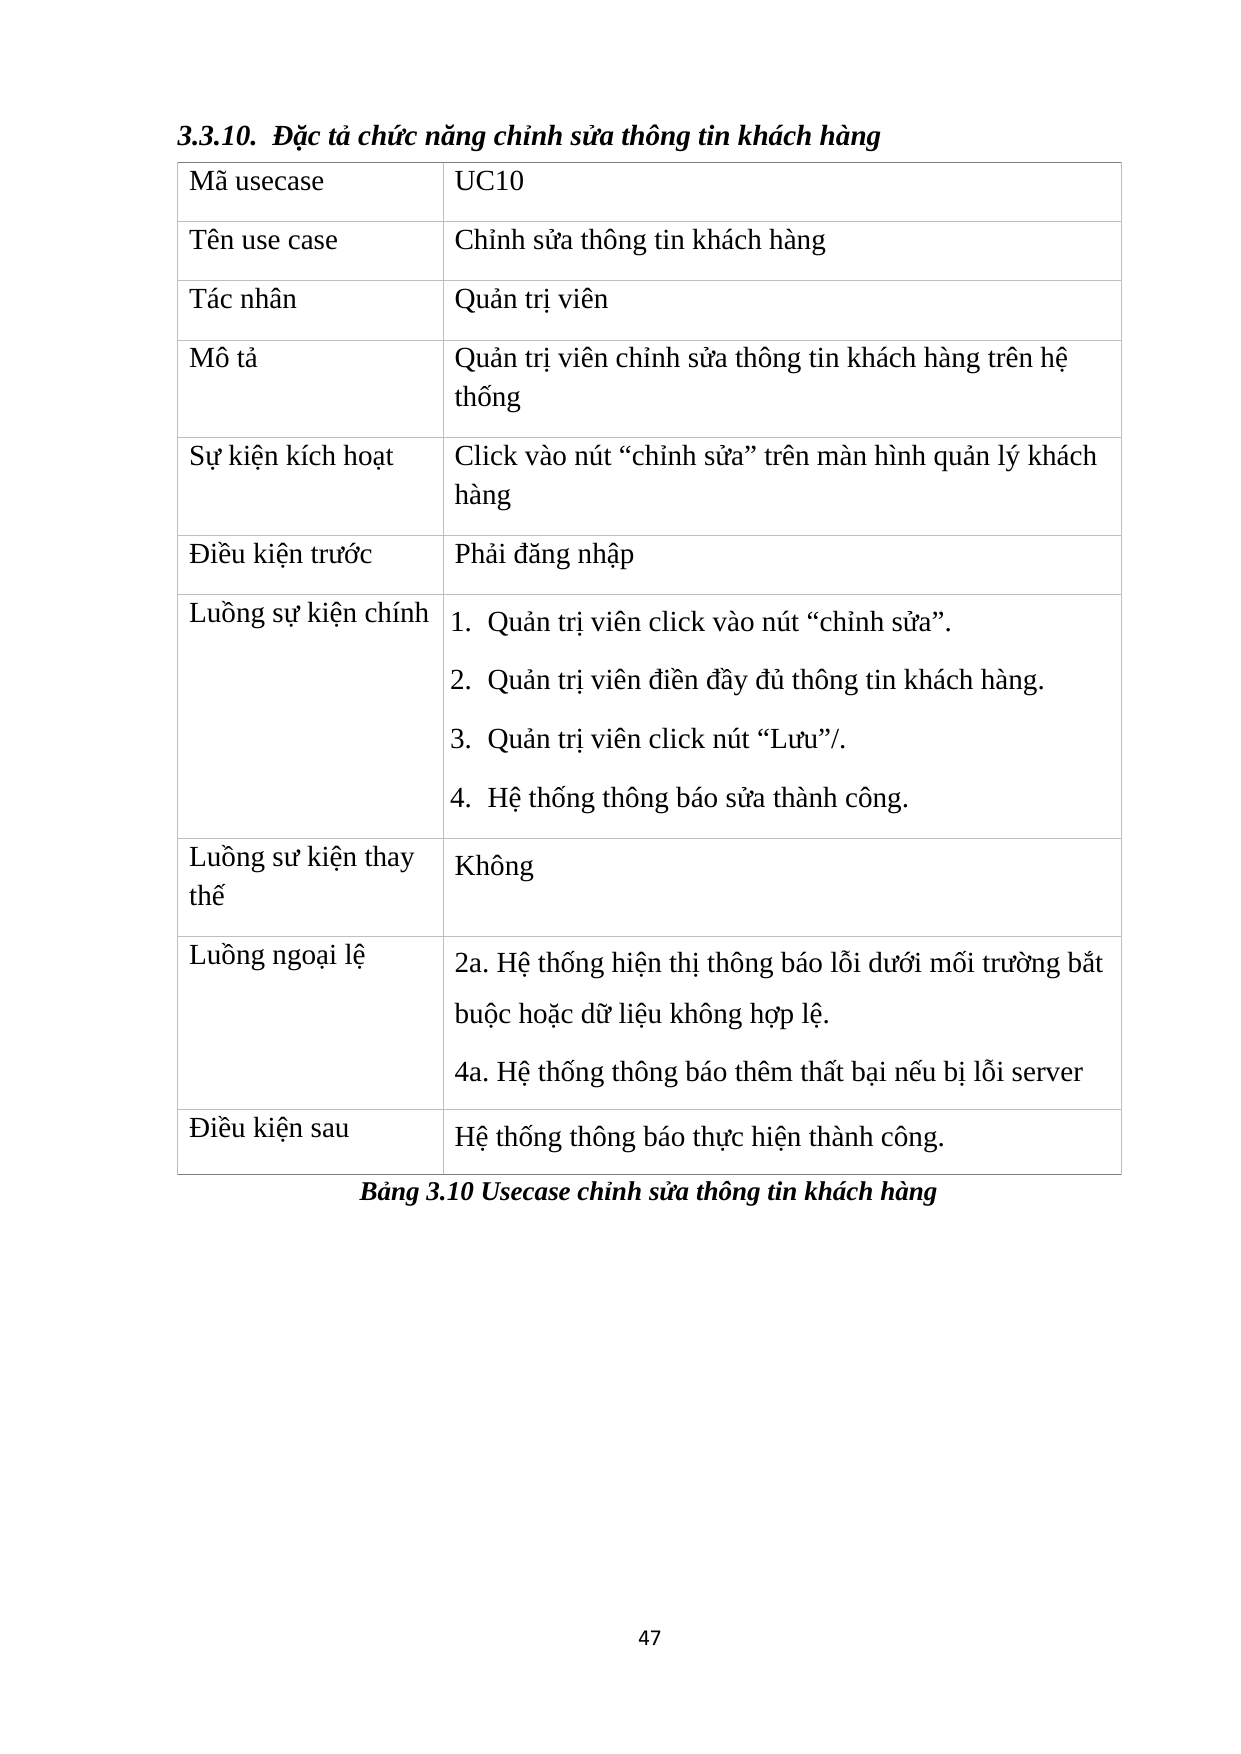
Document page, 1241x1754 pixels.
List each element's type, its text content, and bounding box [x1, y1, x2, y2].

table_cell Quản trị viên [444, 281, 1121, 339]
table_cell Điều kiện sau [178, 1110, 443, 1174]
table_cell Mô tả [178, 341, 443, 437]
table_cell 2a. Hệ thống hiện thị thông báo lỗi dưới mối trường bắt buộc hoặc dữ liệu không hợp lệ. 4a. Hệ thống thông báo thêm thất bại nếu bị lỗi server [444, 937, 1121, 1109]
table_cell Hệ thống thông báo thực hiện thành công. [444, 1110, 1121, 1174]
table_header Mã usecase [178, 163, 443, 221]
table_cell Tác nhân [178, 281, 443, 339]
table_cell Tên use case [178, 222, 443, 280]
table_cell Luồng ngoại lệ [178, 937, 443, 1109]
table_cell Click vào nút “chỉnh sửa” trên màn hình quản lý khách hàng [444, 438, 1121, 535]
table_cell Luồng sư kiện thay thế [178, 839, 443, 936]
table_cell Điều kiện trước [178, 536, 443, 594]
table_cell Chỉnh sửa thông tin khách hàng [444, 222, 1121, 280]
table_header UC10 [444, 163, 1121, 221]
text Bảng 3.10 Usecase chỉnh sửa thông tin khách hàng [177, 1175, 1122, 1206]
table_cell Quản trị viên click vào nút “chỉnh sửa”. Quản trị viên điền đầy đủ thông tin khách hàng. Quản trị viên click nút “Lưu”/. Hệ thống thông báo sửa thành công. [444, 595, 1121, 838]
table_cell Luồng sự kiện chính [178, 595, 443, 838]
table_cell Phải đăng nhập [444, 536, 1121, 594]
subtitle Đặc tả chức năng chỉnh sửa thông tin khách hàng [177, 118, 1122, 152]
table_cell Không [444, 839, 1121, 936]
table_cell Sự kiện kích hoạt [178, 438, 443, 535]
table_cell Quản trị viên chỉnh sửa thông tin khách hàng trên hệ thống [444, 341, 1121, 437]
